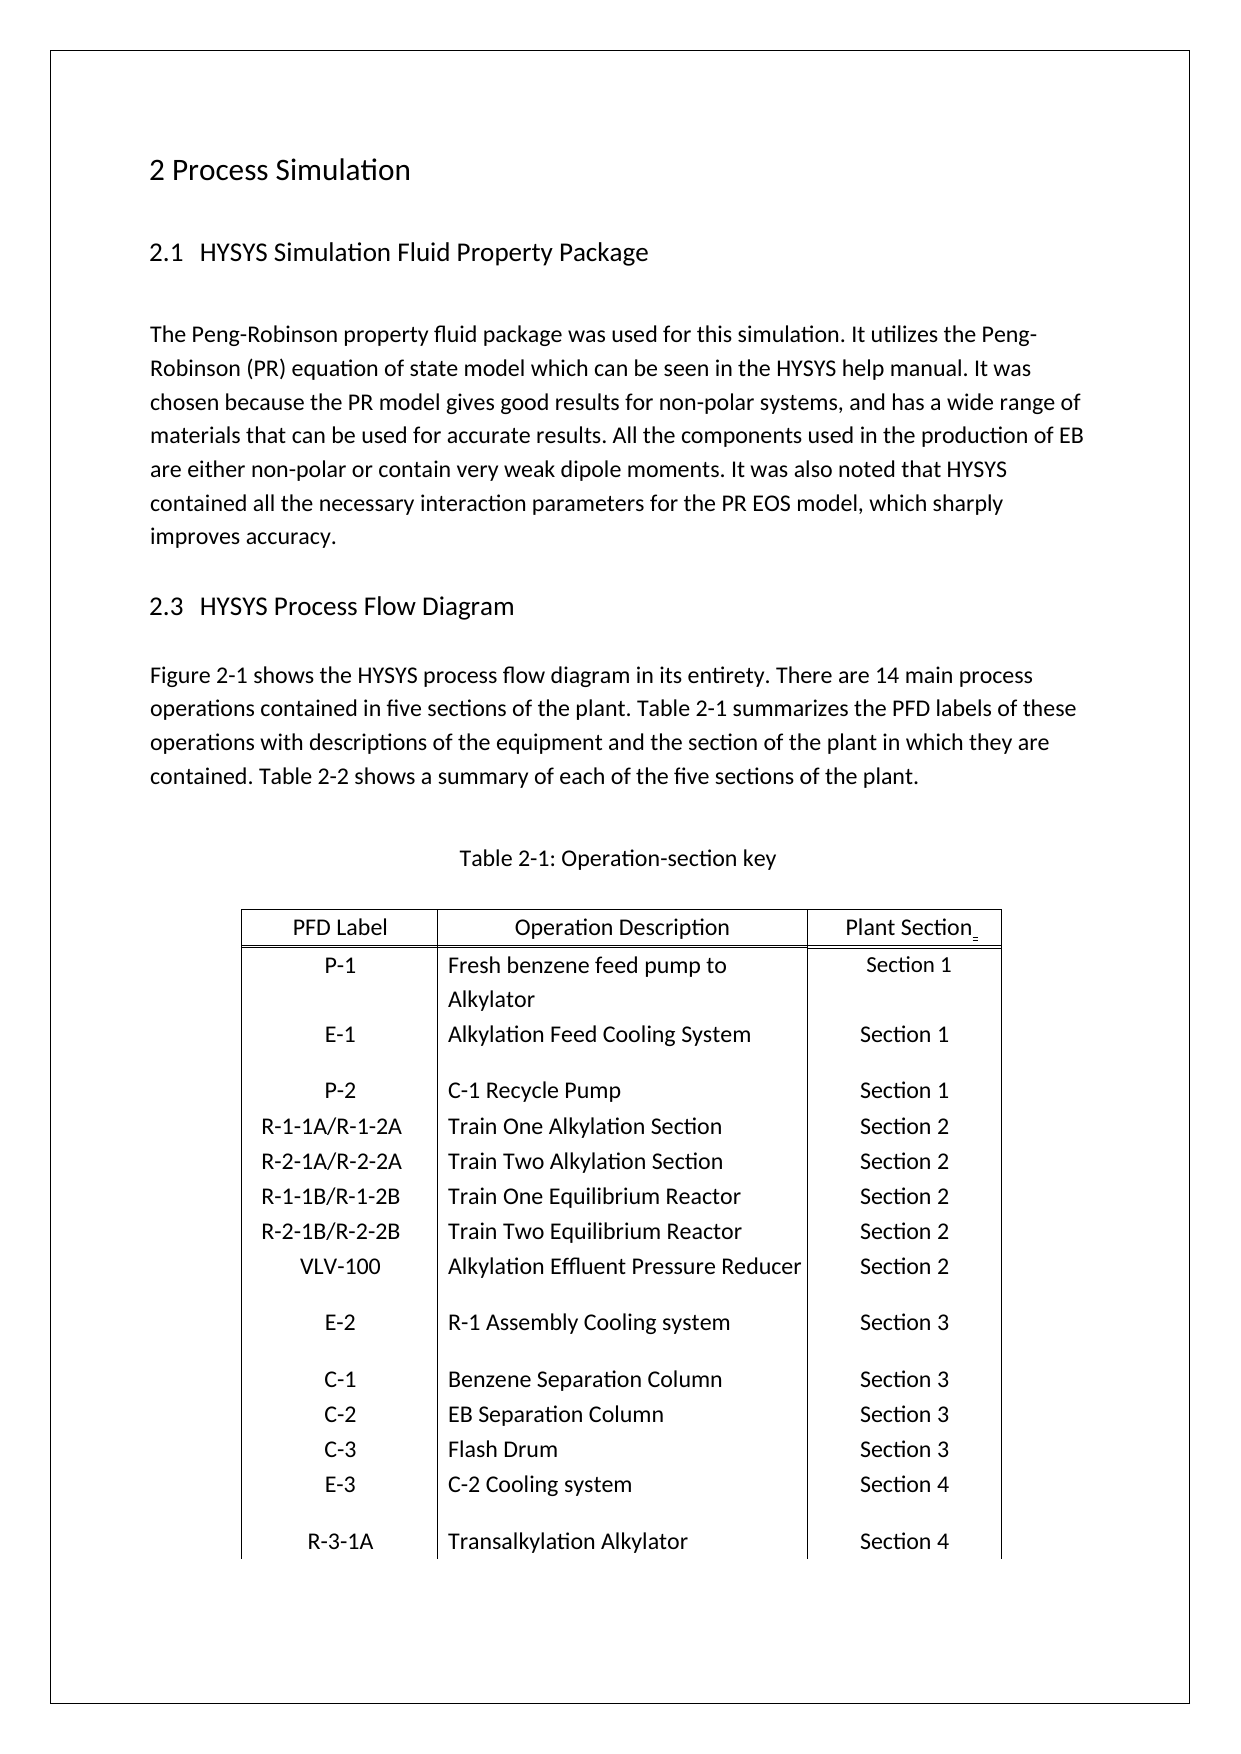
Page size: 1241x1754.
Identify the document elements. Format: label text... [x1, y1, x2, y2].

table_cell P-1 [242, 948, 437, 1017]
table_cell Section 1 [808, 949, 1001, 1017]
table_cell E-1 [242, 1017, 437, 1074]
table_cell R-1 Assembly Cooling system [438, 1306, 807, 1362]
table_cell Section 2 [808, 1249, 1001, 1306]
table_cell Train Two Equilibrium Reactor [438, 1214, 807, 1249]
table_cell R-2-1B/R-2-2B [242, 1214, 437, 1249]
subtitle 2 Process Simulation [149, 150, 1090, 188]
table_cell Section 3 [808, 1362, 1001, 1397]
table_cell Flash Drum [438, 1433, 807, 1467]
table_cell Benzene Separation Column [438, 1362, 807, 1397]
text Table 2-1: Operation-section key [150, 843, 1086, 873]
table_cell R-3-1A [242, 1524, 437, 1559]
table_cell E-2 [242, 1306, 437, 1362]
table_cell Section 4 [808, 1468, 1001, 1524]
table_cell Fresh benzene feed pump to Alkylator [438, 948, 807, 1017]
table_cell C-2 Cooling system [438, 1468, 807, 1524]
table_cell Section 2 [808, 1214, 1001, 1249]
table_cell Alkylation Feed Cooling System [438, 1017, 807, 1074]
table_cell C-3 [242, 1433, 437, 1467]
table_cell R-1-1A/R-1-2A [242, 1109, 437, 1144]
table_cell Section 3 [808, 1397, 1001, 1432]
table_cell R-1-1B/R-1-2B [242, 1179, 437, 1214]
table_header Plant Section [808, 910, 1001, 945]
table_cell VLV-100 [242, 1249, 437, 1306]
table_cell Section 2 [808, 1179, 1001, 1214]
table_cell C-1 [242, 1362, 437, 1397]
table_cell E-3 [242, 1468, 437, 1524]
table_cell Section 2 [808, 1144, 1001, 1179]
table_cell R-2-1A/R-2-2A [242, 1144, 437, 1179]
subtitle 2.1 HYSYS Simulation Fluid Property Package [149, 236, 1090, 269]
table_cell Transalkylation Alkylator [438, 1524, 807, 1559]
table_cell Section 1 [808, 1017, 1001, 1074]
subtitle 2.3 HYSYS Process Flow Diagram [149, 589, 1090, 622]
table_cell Section 1 [808, 1074, 1001, 1109]
table_cell Section 4 [808, 1524, 1001, 1559]
table_cell Section 3 [808, 1306, 1001, 1362]
table_cell Train Two Alkylation Section [438, 1144, 807, 1179]
table_cell Train One Alkylation Section [438, 1109, 807, 1144]
table_cell Train One Equilibrium Reactor [438, 1179, 807, 1214]
table_cell Section 3 [808, 1433, 1001, 1467]
text Figure 2-1 shows the HYSYS process flow diagram in its entirety. There are 14 main process operations contained in five sections of the plant. Table 2-1 summarizes the PFD labels of these operations with descriptions of the equipment and the section of the plant in which they are contained. Table 2-2 shows a summary of each of the five sections of the plant. [150, 660, 1087, 790]
text The Peng-Robinson property fluid package was used for this simulation. It utilizes the Peng-Robinson (PR) equation of state model which can be seen in the HYSYS help manual. It was chosen because the PR model gives good results for non-polar systems, and has a wide range of materials that can be used for accurate results. All the components used in the production of EB are either non-polar or contain very weak dipole moments. It was also noted that HYSYS contained all the necessary interaction parameters for the PR EOS model, which sharply improves accuracy. [150, 319, 1087, 551]
table_cell Section 2 [808, 1109, 1001, 1144]
table_cell P-2 [242, 1074, 437, 1109]
table_cell Alkylation Effluent Pressure Reducer [438, 1249, 807, 1306]
table_header Operation Description [438, 910, 807, 945]
table_header PFD Label [242, 910, 437, 945]
table_cell C-2 [242, 1397, 437, 1432]
table_cell EB Separation Column [438, 1397, 807, 1432]
table_cell C-1 Recycle Pump [438, 1074, 807, 1109]
